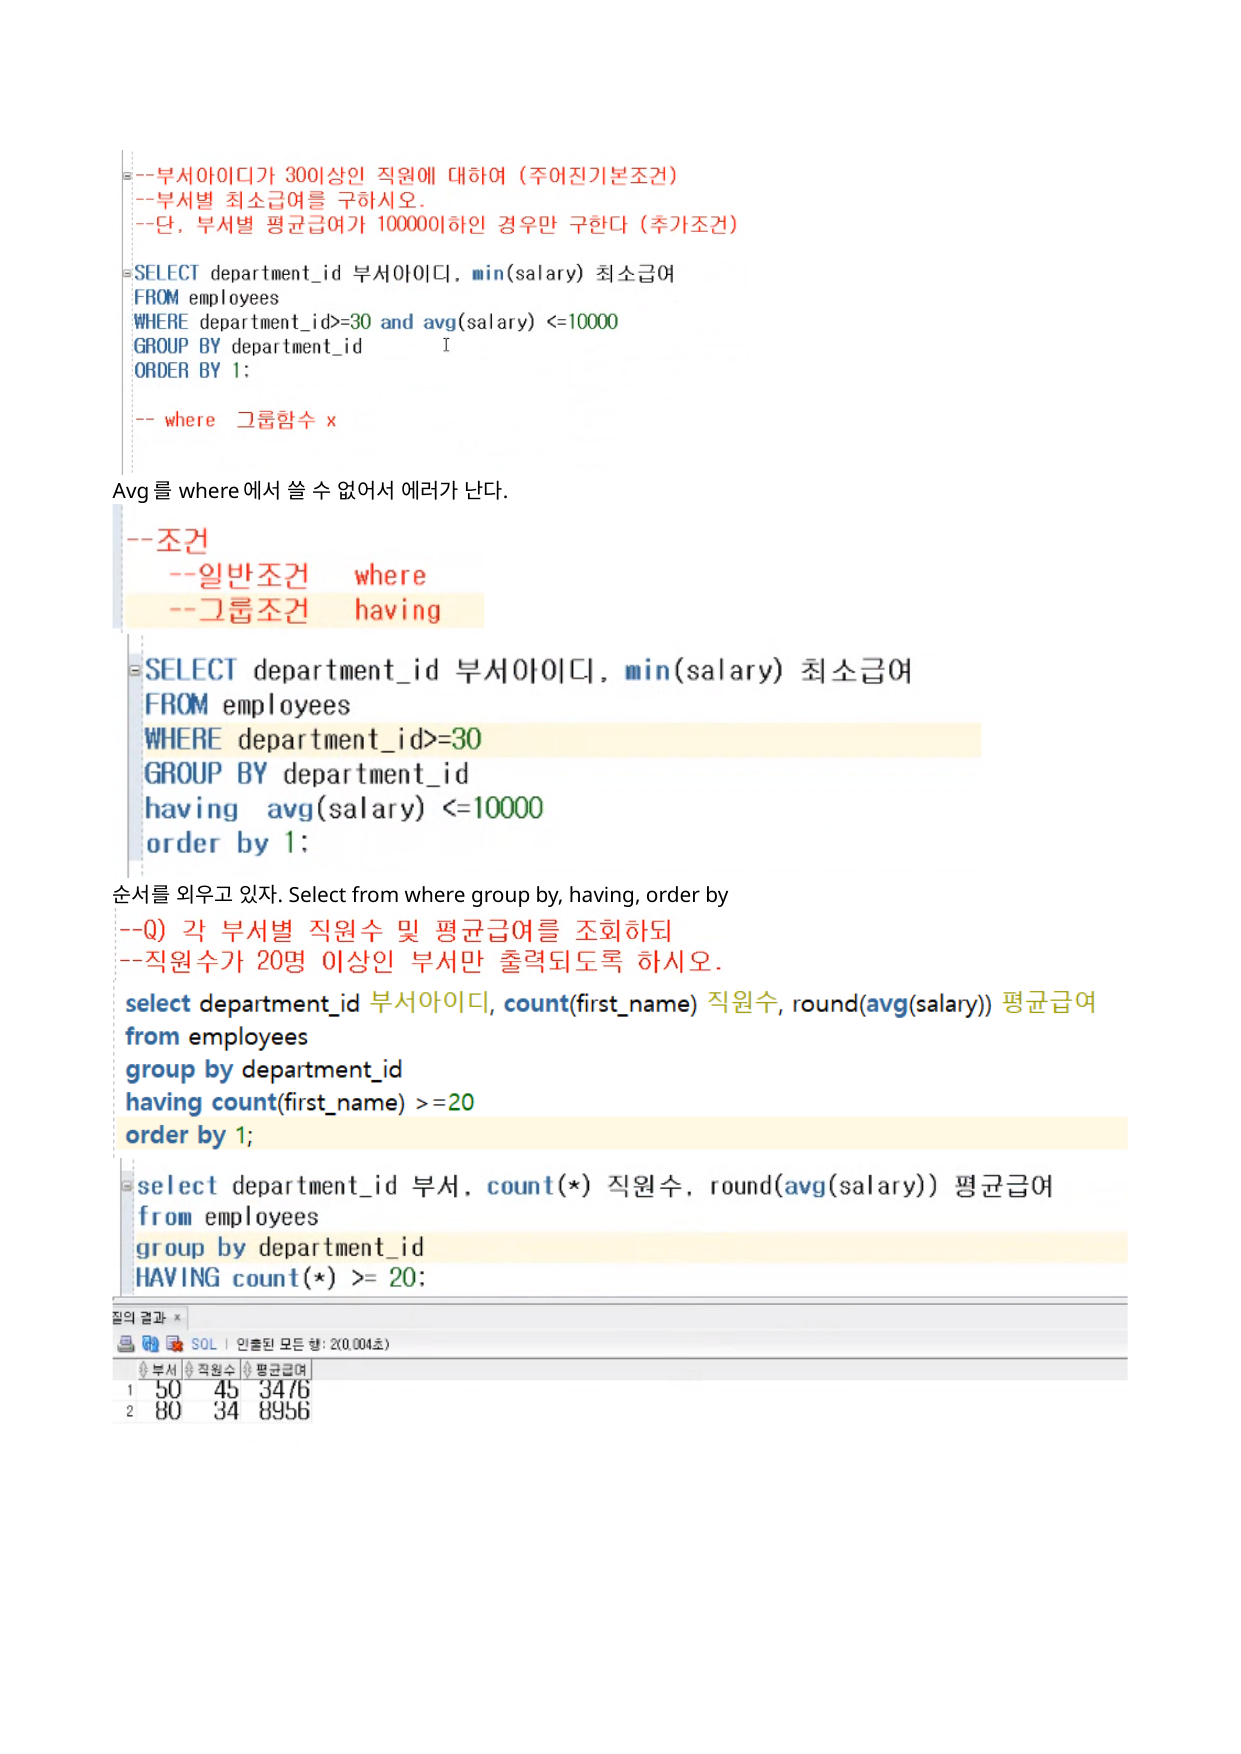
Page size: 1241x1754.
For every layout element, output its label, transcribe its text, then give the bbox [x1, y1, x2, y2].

text 순서를 외우고 있자. Select from where group by, having, order by [112, 878, 1128, 908]
text Avg를 where에서 쓸 수 없어서 에러가 난다. [112, 474, 1128, 504]
picture [112, 504, 982, 878]
picture [112, 150, 774, 475]
picture [112, 908, 1128, 1453]
